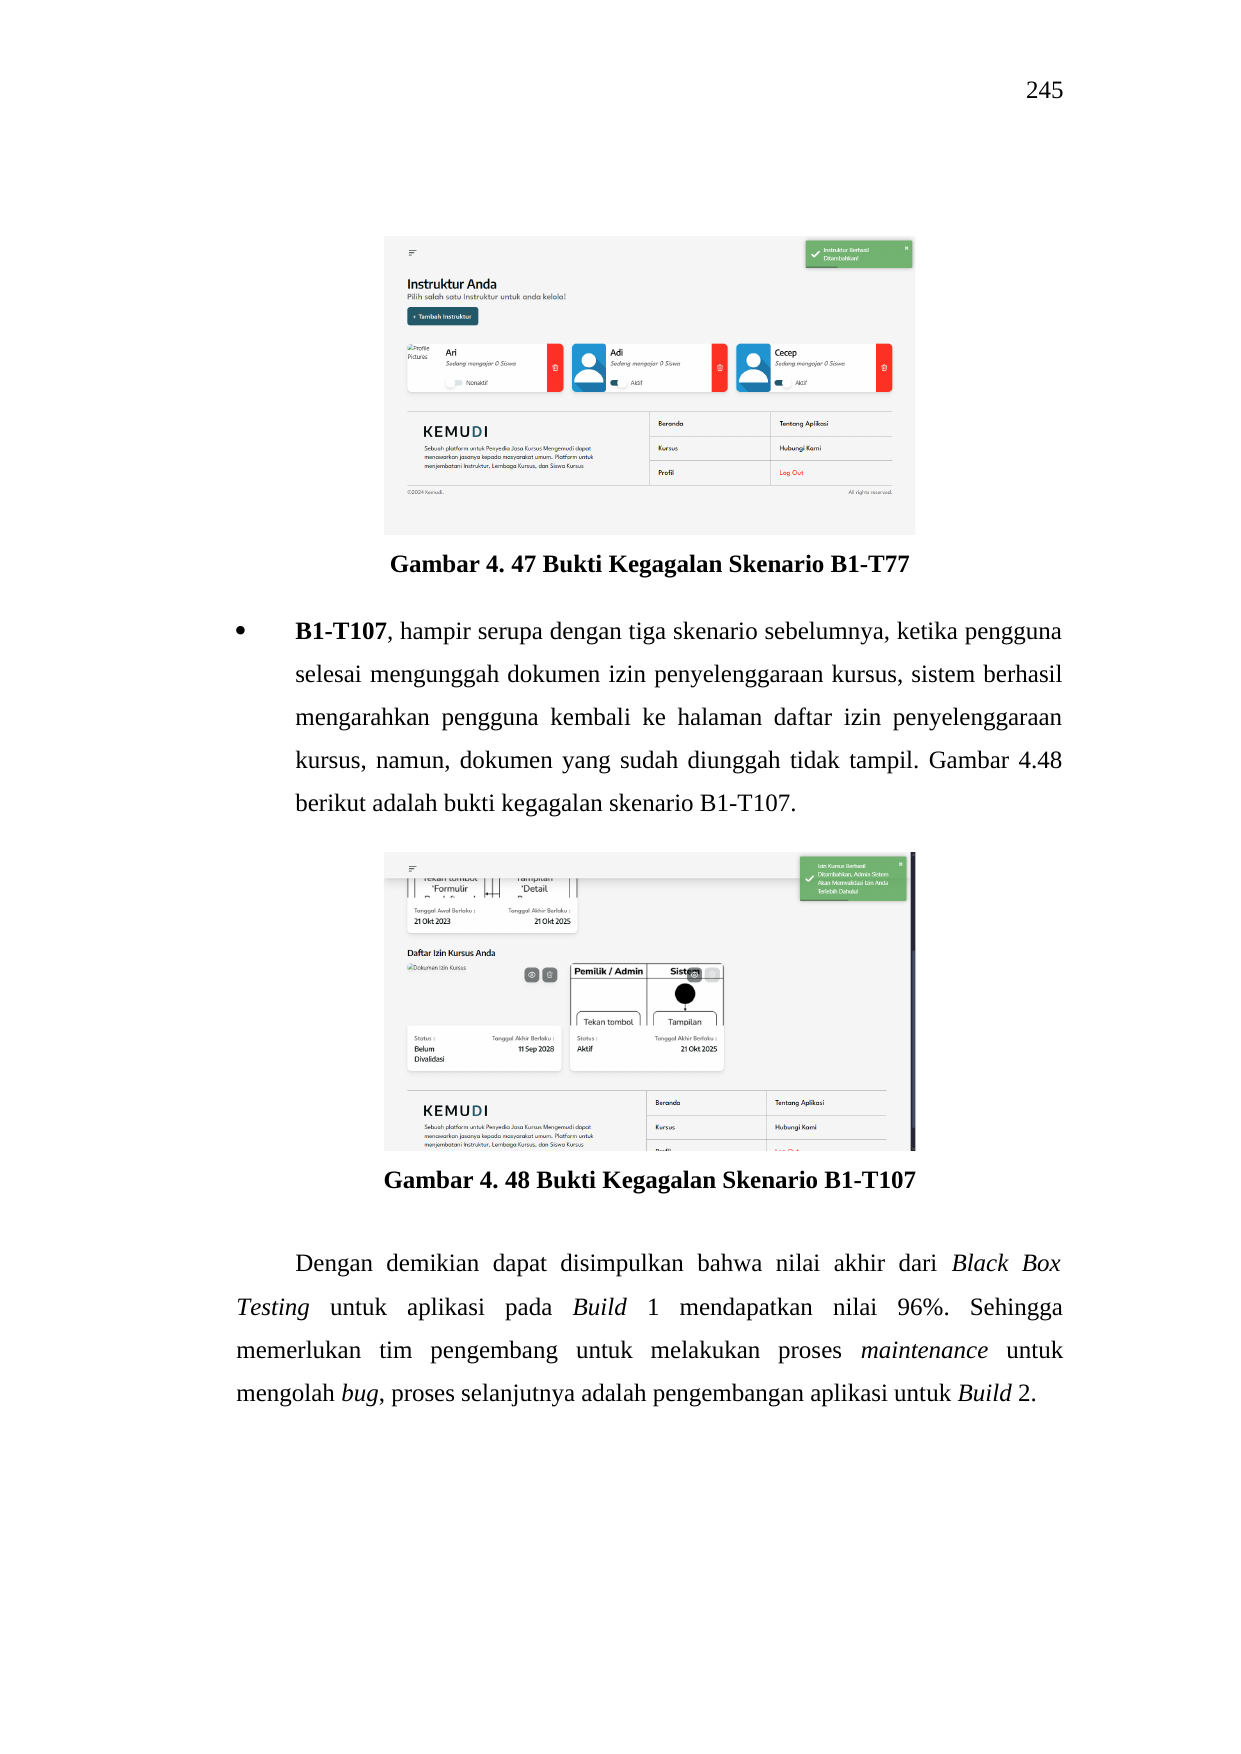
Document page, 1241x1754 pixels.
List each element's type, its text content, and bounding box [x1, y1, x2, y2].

picture [383, 852, 916, 1151]
picture [383, 236, 916, 535]
text Gambar 4. 47 Bukti Kegagalan Skenario B1-T77 [236, 549, 1063, 578]
text Gambar 4. 48 Bukti Kegagalan Skenario B1-T107 [236, 1165, 1063, 1194]
text Dengan demikian dapat disimpulkan bahwa nilai akhir dari Black Box Testing untuk aplikasi pada Build 1 mendapatkan nilai 96%. Sehingga memerlukan tim pengembang untuk melakukan proses maintenance untuk mengolah bug, proses selanjutnya adalah pengembangan aplikasi untuk Build 2. [236, 1248, 1063, 1407]
list B1-T107, hampir serupa dengan tiga skenario sebelumnya, ketika pengguna selesai mengunggah dokumen izin penyelenggaraan kursus, sistem berhasil mengarahkan pengguna kembali ke halaman daftar izin penyelenggaraan kursus, namun, dokumen yang sudah diunggah tidak tampil. Gambar 4.48 berikut adalah bukti kegagalan skenario B1-T107. [236, 616, 1063, 817]
